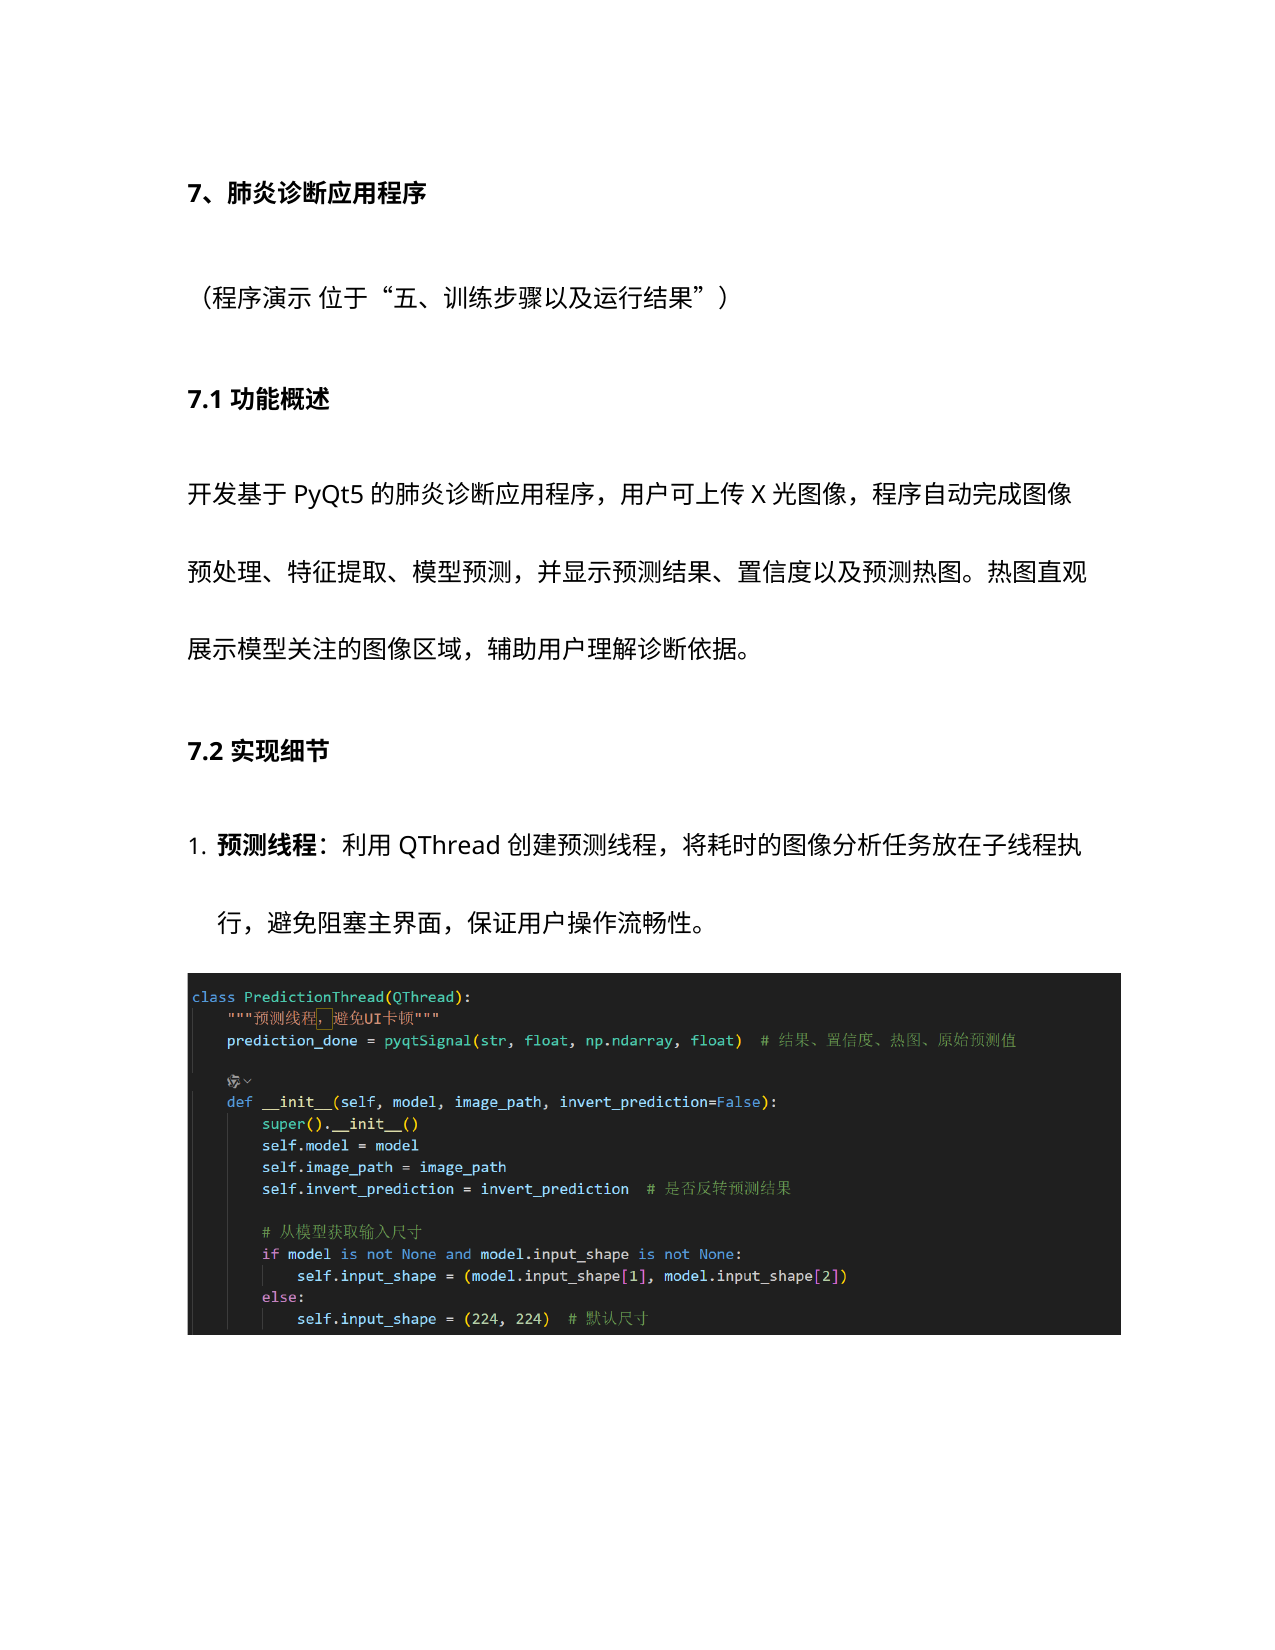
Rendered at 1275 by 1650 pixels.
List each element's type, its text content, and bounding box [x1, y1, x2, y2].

picture [187, 973, 1121, 1335]
list 预测线程：利用 QThread 创建预测线程，将耗时的图像分析任务放在子线程执行，避免阻塞主界面，保证用户操作流畅性。 [187, 811, 1087, 954]
subtitle 肺炎诊断应用程序 [187, 159, 1087, 224]
subtitle 7.1 功能概述 [187, 366, 1087, 431]
text 开发基于 PyQt5 的肺炎诊断应用程序，用户可上传 X 光图像，程序自动完成图像预处理、特征提取、模型预测，并显示预测结果、置信度以及预测热图。热图直观展示模型关注的图像区域，辅助用户理解诊断依据。 [187, 460, 1087, 681]
subtitle 7.2 实现细节 [187, 717, 1087, 782]
subtitle （程序演示 位于“五、训练步骤以及运行结果”） [187, 264, 1087, 329]
